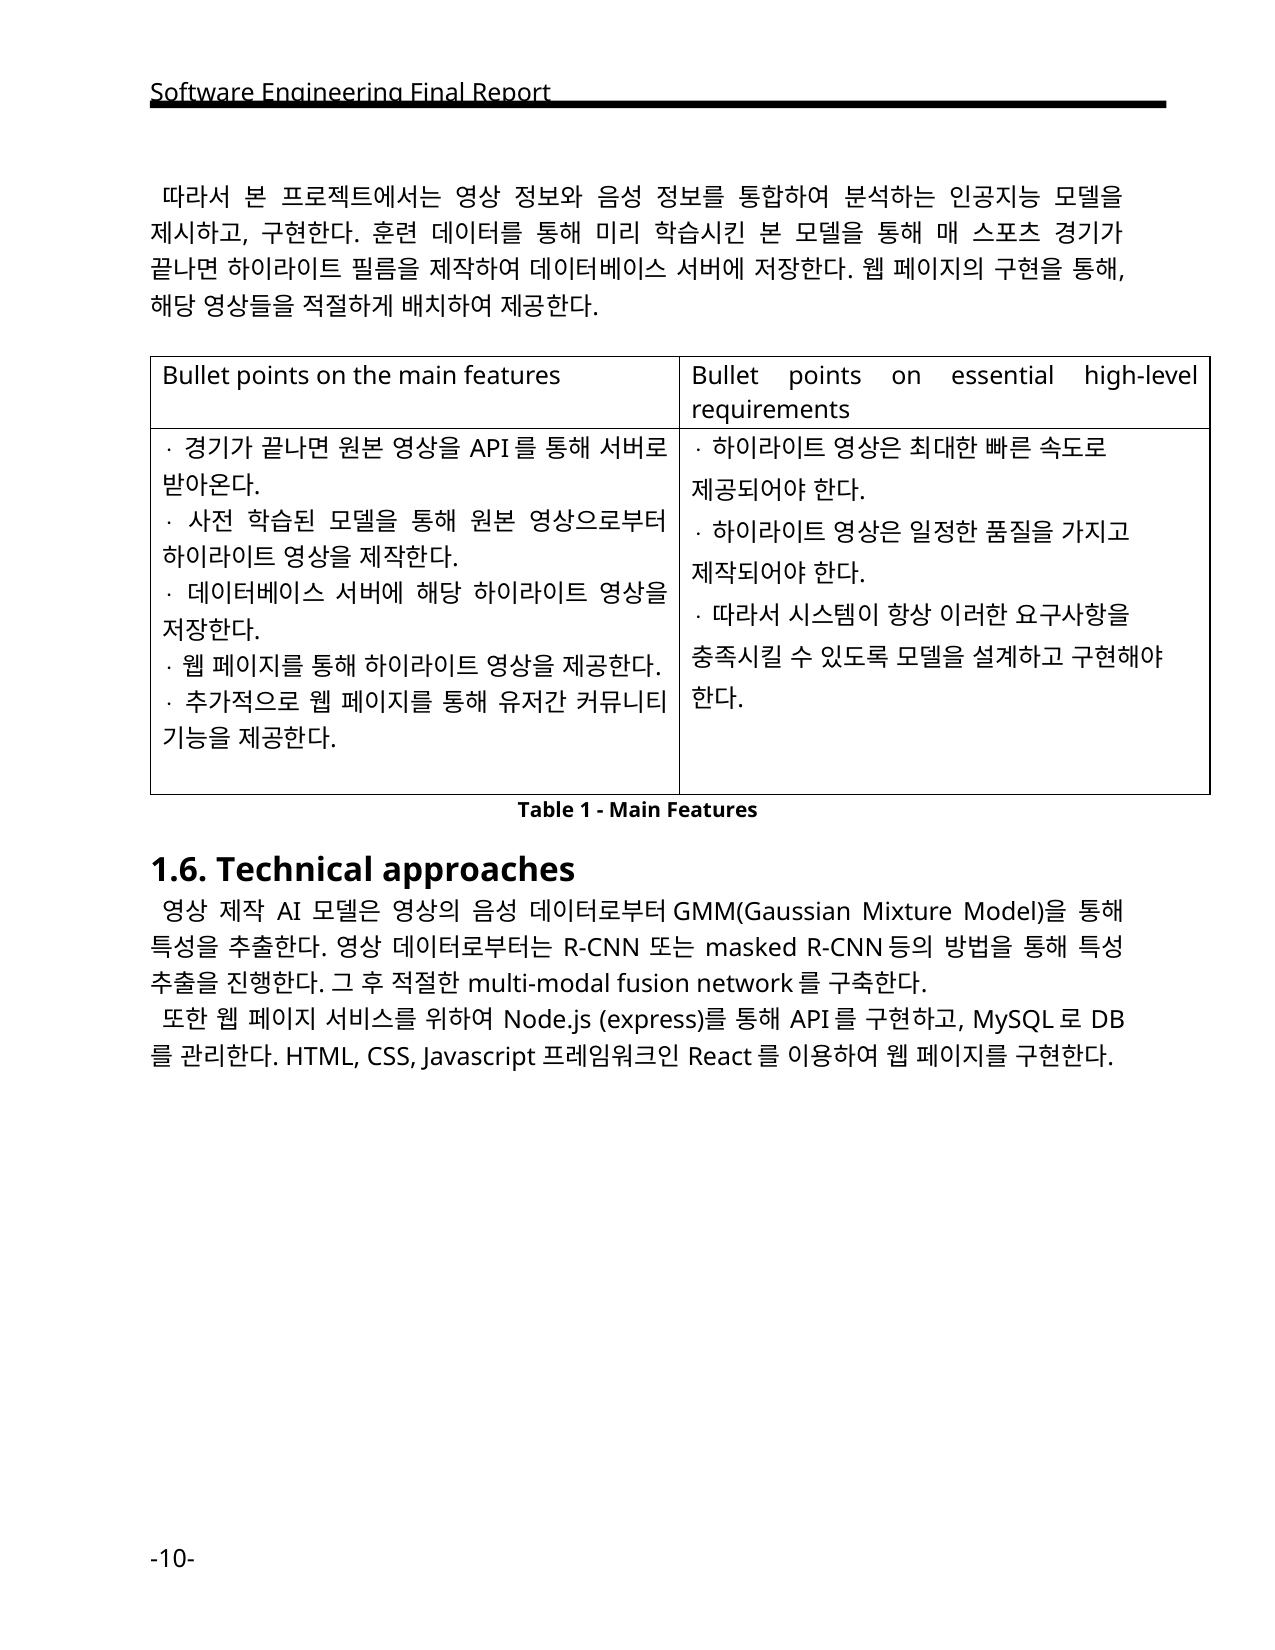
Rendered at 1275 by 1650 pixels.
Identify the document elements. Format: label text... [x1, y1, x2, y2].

text 영상 제작 AI 모델은 영상의 음성 데이터로부터GMM(Gaussian Mixture Model)을 통해 특성을 추출한다. 영상 데이터로부터는 R-CNN 또는 masked R-CNN등의 방법을 통해 특성 추출을 진행한다. 그 후 적절한 multi-modal fusion network를 구축한다. [150, 824, 1125, 1000]
subtitle 1.6. Technical approaches [150, 846, 576, 891]
table_header Bullet points on essential high-level requirements [680, 357, 1209, 428]
table_header Bullet points on the main features [151, 357, 679, 428]
text Table 1 - Main Features [150, 795, 1125, 824]
table_cell 하이라이트 영상은 최대한 빠른 속도로 제공되어야 한다. 하이라이트 영상은 일정한 품질을 가지고 제작되어야 한다. 따라서 시스템이 항상 이러한 요구사항을 충족시킬 수 있도록 모델을 설계하고 구현해야 한다. [680, 429, 1209, 794]
table_cell 경기가 끝나면 원본 영상을 API를 통해 서버로 받아온다. 사전 학습된 모델을 통해 원본 영상으로부터 하이라이트 영상을 제작한다. 데이터베이스 서버에 해당 하이라이트 영상을 저장한다. 웹 페이지를 통해 하이라이트 영상을 제공한다. 추가적으로 웹 페이지를 통해 유저간 커뮤니티 기능을 제공한다. [151, 429, 679, 794]
text 또한 웹 페이지 서비스를 위하여 Node.js (express)를 통해 API를 구현하고, MySQL로 DB를 관리한다. HTML, CSS, Javascript 프레임워크인 React를 이용하여 웹 페이지를 구현한다. [150, 1000, 1125, 1072]
text 따라서 본 프로젝트에서는 영상 정보와 음성 정보를 통합하여 분석하는 인공지능 모델을 제시하고, 구현한다. 훈련 데이터를 통해 미리 학습시킨 본 모델을 통해 매 스포츠 경기가 끝나면 하이라이트 필름을 제작하여 데이터베이스 서버에 저장한다. 웹 페이지의 구현을 통해, 해당 영상들을 적절하게 배치하여 제공한다. [150, 177, 1125, 322]
